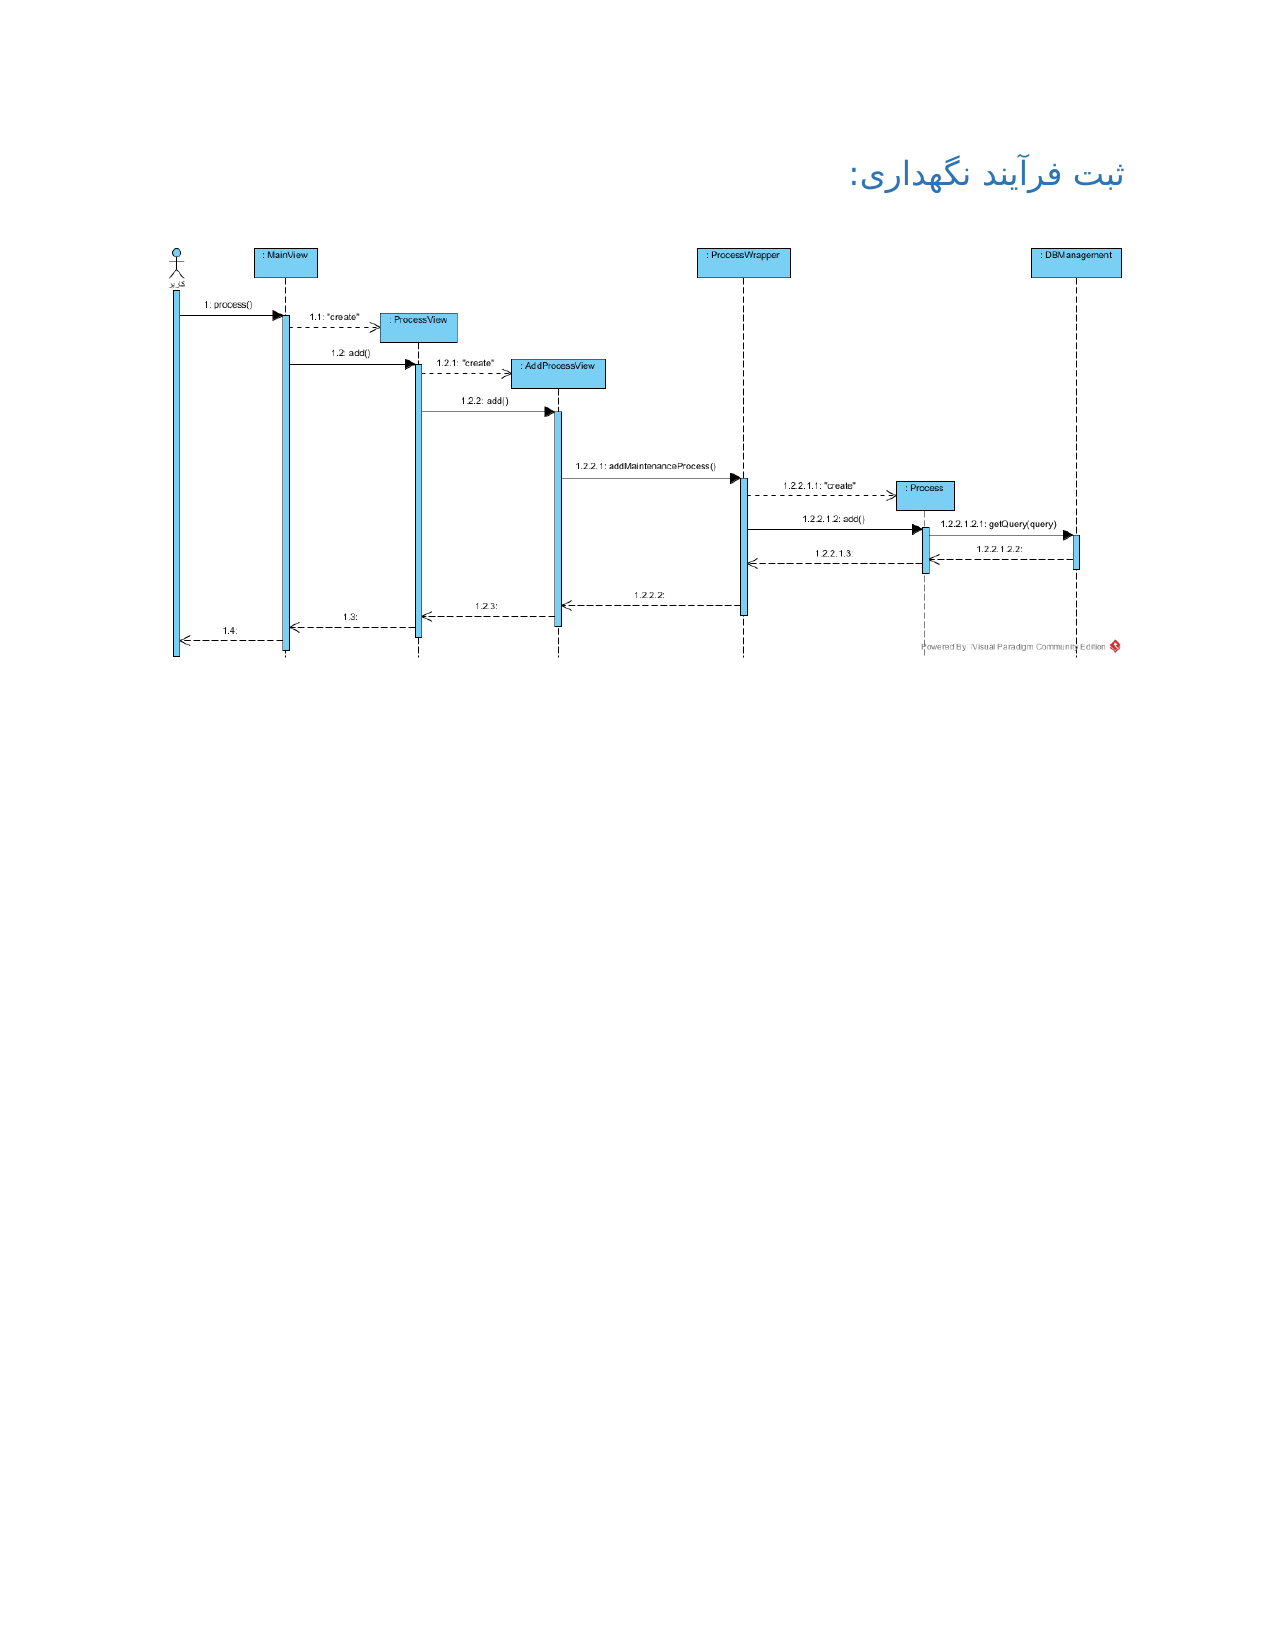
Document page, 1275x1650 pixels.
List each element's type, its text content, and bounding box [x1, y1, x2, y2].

picture [150, 246, 1125, 660]
subtitle ثبت فرآیند نگهداری: [150, 154, 1125, 193]
